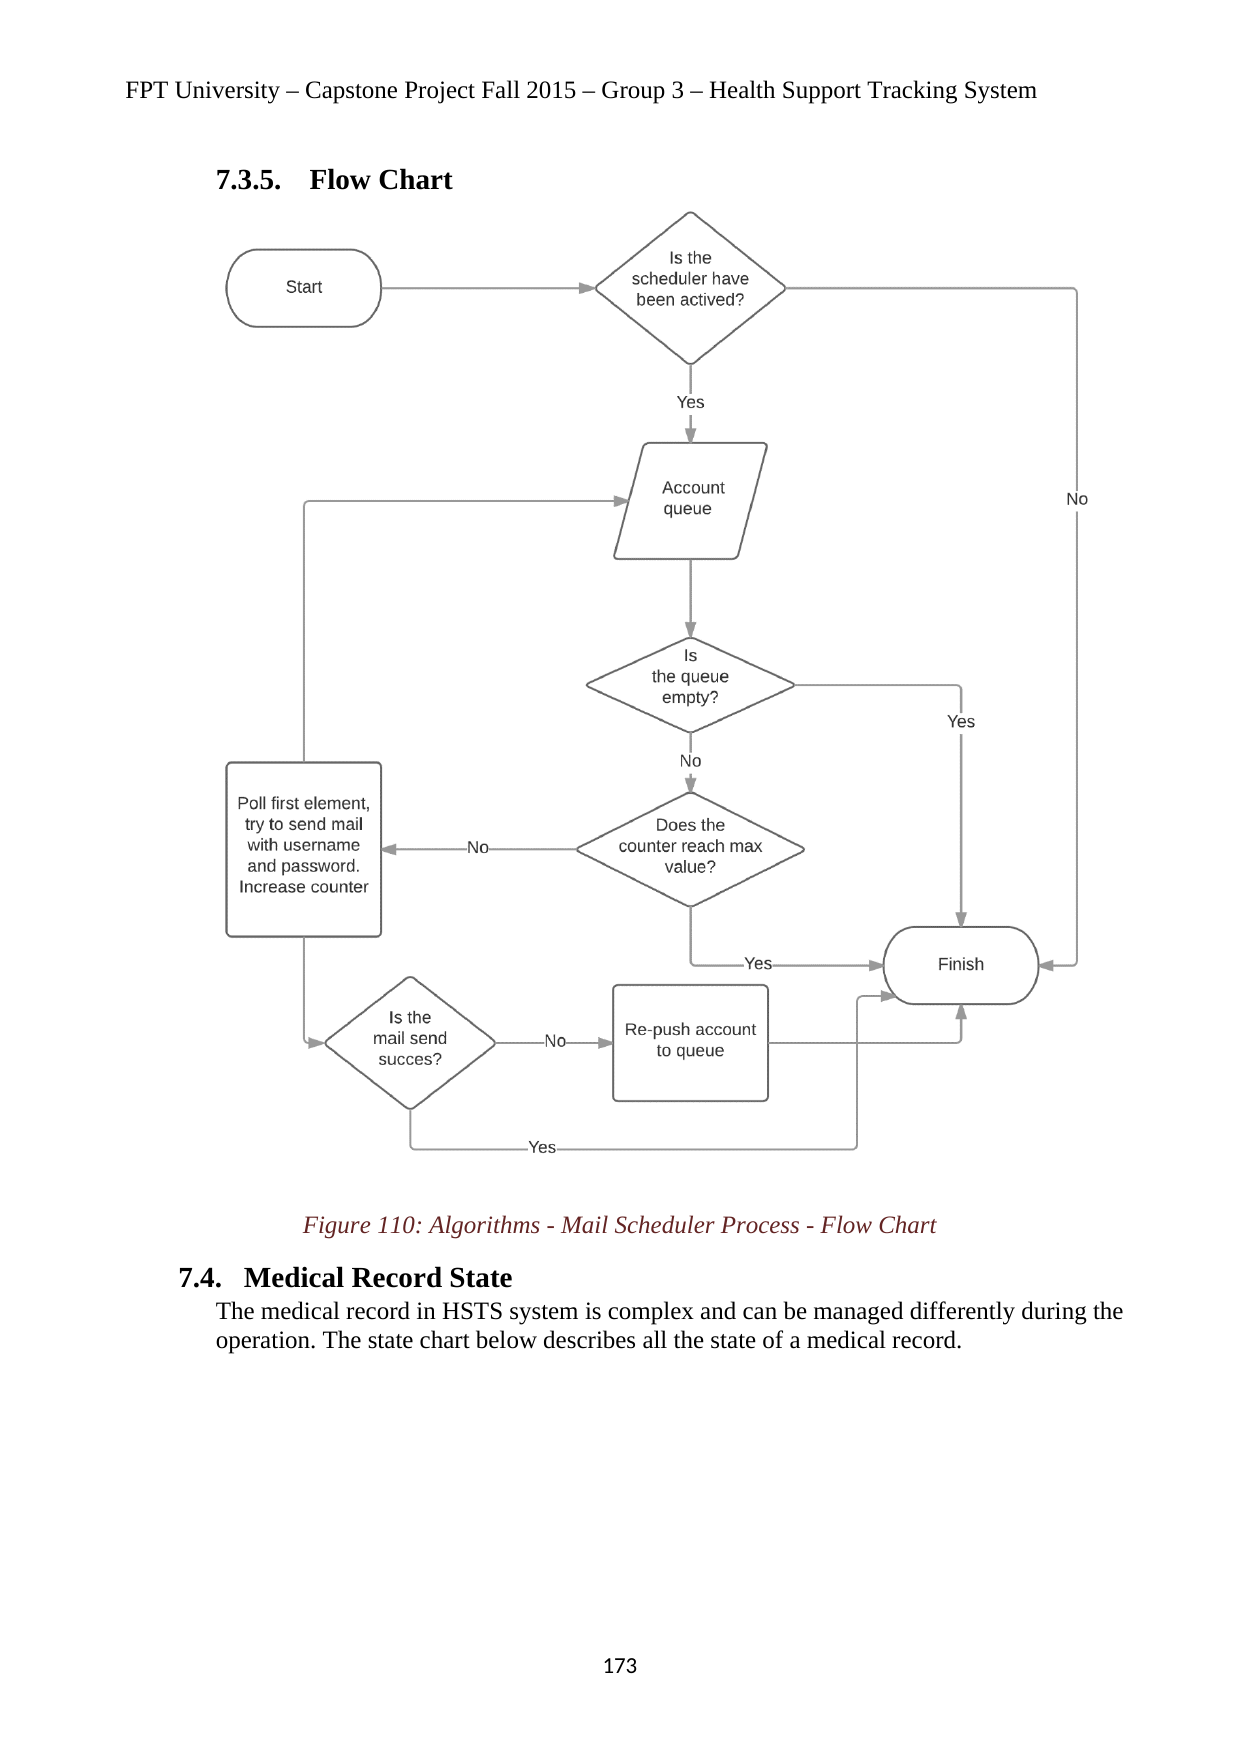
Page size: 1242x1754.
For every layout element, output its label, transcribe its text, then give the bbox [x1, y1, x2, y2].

subtitle Flow Chart [216, 162, 1146, 196]
picture [150, 201, 1202, 1211]
subtitle Medical Record State [169, 1260, 1146, 1293]
text Figure 110: Algorithms - Mail Scheduler Process - Flow Chart [94, 1210, 1146, 1239]
text The medical record in HSTS system is complex and can be managed differently during the operation. The state chart below describes all the state of a medical record. [216, 1296, 1146, 1353]
